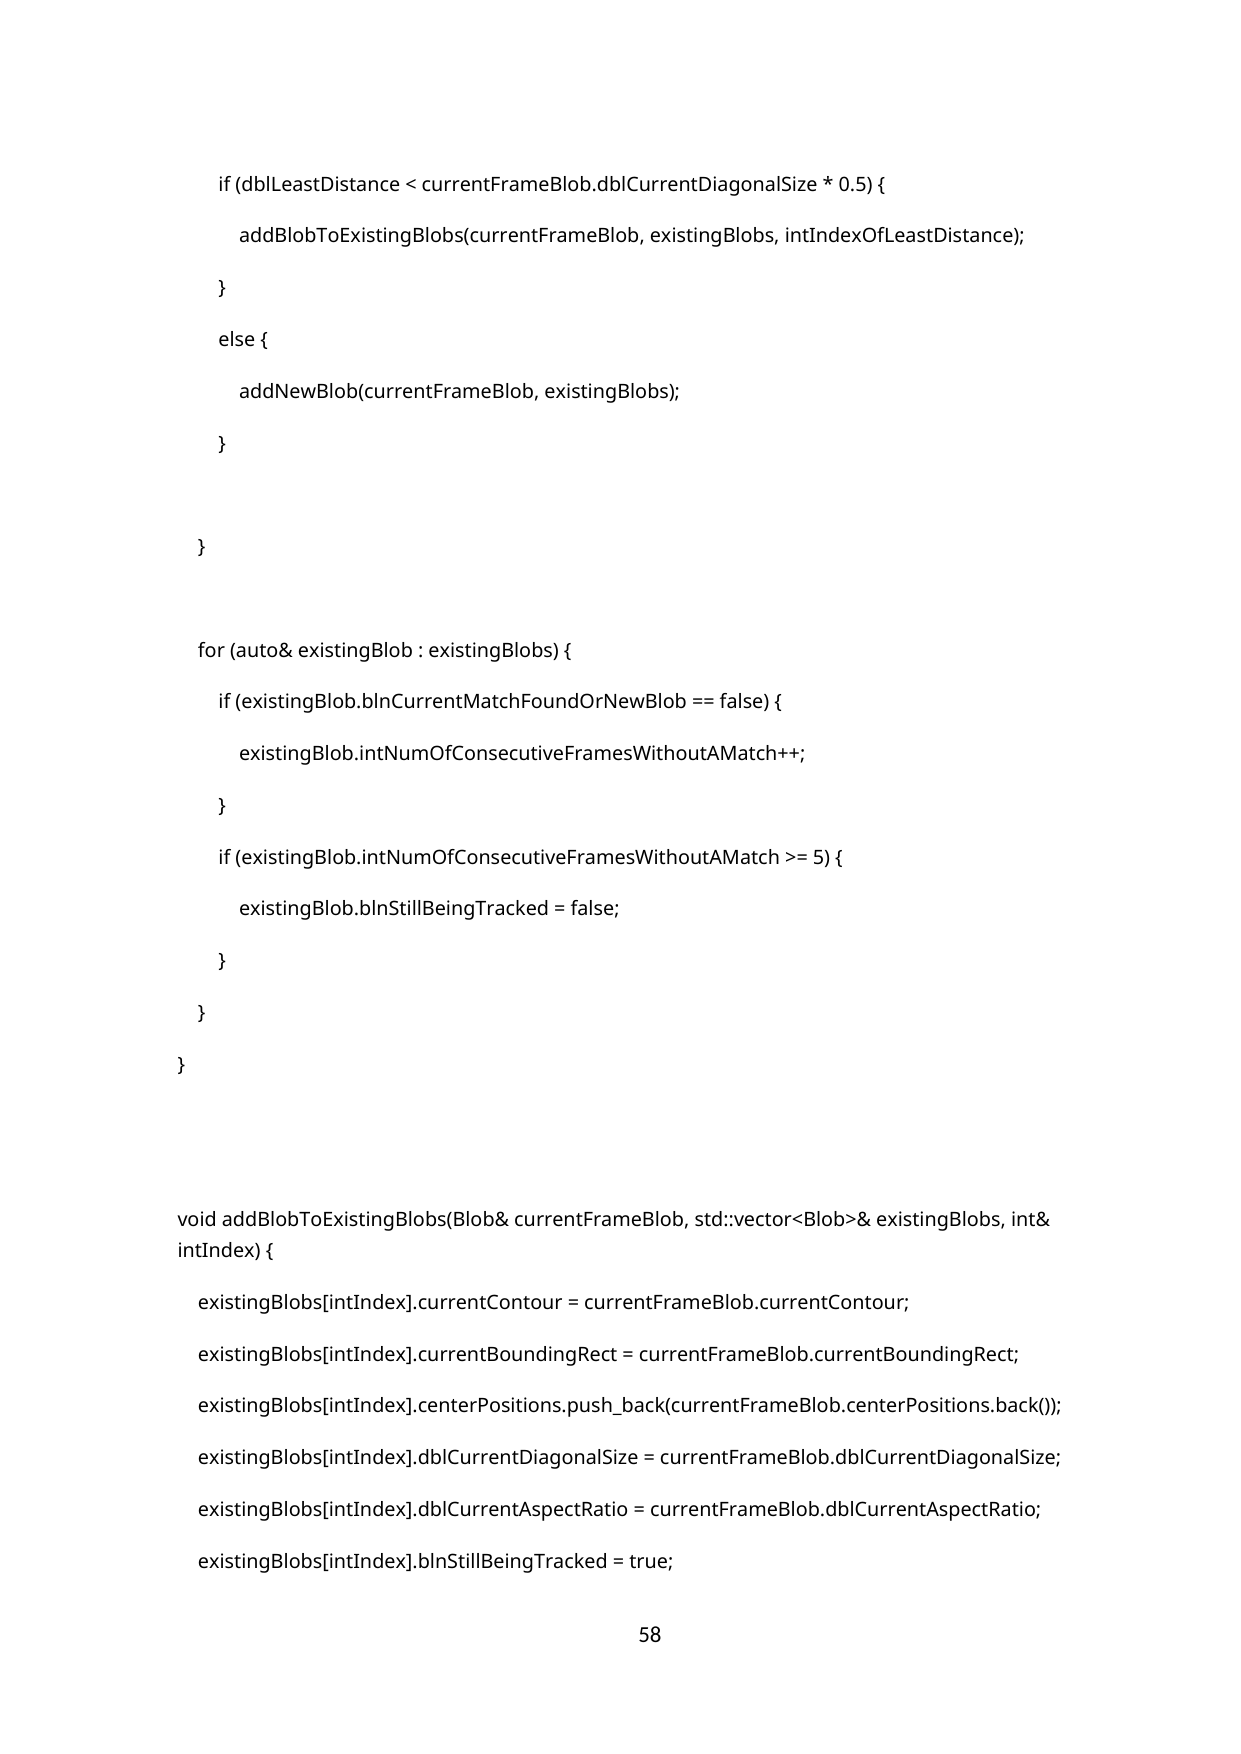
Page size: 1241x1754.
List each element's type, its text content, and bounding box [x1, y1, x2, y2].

text existingBlobs[intIndex].currentContour = currentFrameBlob.currentContour; [177, 1288, 1122, 1315]
text else { [177, 325, 1122, 352]
text addBlobToExistingBlobs(currentFrameBlob, existingBlobs, intIndexOfLeastDistance); [177, 222, 1122, 249]
text existingBlobs[intIndex].dblCurrentDiagonalSize = currentFrameBlob.dblCurrentDiagonalSize; [177, 1443, 1122, 1470]
text } [177, 791, 1122, 818]
text existingBlobs[intIndex].centerPositions.push_back(currentFrameBlob.centerPositions.back()); [177, 1392, 1122, 1418]
text existingBlob.blnStillBeingTracked = false; [177, 895, 1122, 922]
text addNewBlob(currentFrameBlob, existingBlobs); [177, 377, 1122, 404]
text } [177, 1050, 1122, 1077]
text existingBlobs[intIndex].dblCurrentAspectRatio = currentFrameBlob.dblCurrentAspectRatio; [177, 1495, 1122, 1522]
text } [177, 946, 1122, 973]
text } [177, 429, 1122, 456]
text } [177, 273, 1122, 300]
text for (auto& existingBlob : existingBlobs) { [177, 636, 1122, 663]
text if (dblLeastDistance < currentFrameBlob.dblCurrentDiagonalSize * 0.5) { [177, 170, 1122, 197]
text } [177, 532, 1122, 559]
text if (existingBlob.blnCurrentMatchFoundOrNewBlob == false) { [177, 688, 1122, 714]
text existingBlobs[intIndex].blnStillBeingTracked = true; [177, 1547, 1122, 1574]
text if (existingBlob.intNumOfConsecutiveFramesWithoutAMatch >= 5) { [177, 843, 1122, 870]
text existingBlobs[intIndex].currentBoundingRect = currentFrameBlob.currentBoundingRect; [177, 1340, 1122, 1367]
text void addBlobToExistingBlobs(Blob& currentFrameBlob, std::vector<Blob>& existingBlobs, int& intIndex) { [177, 1205, 1122, 1263]
text existingBlob.intNumOfConsecutiveFramesWithoutAMatch++; [177, 739, 1122, 766]
text } [177, 998, 1122, 1025]
